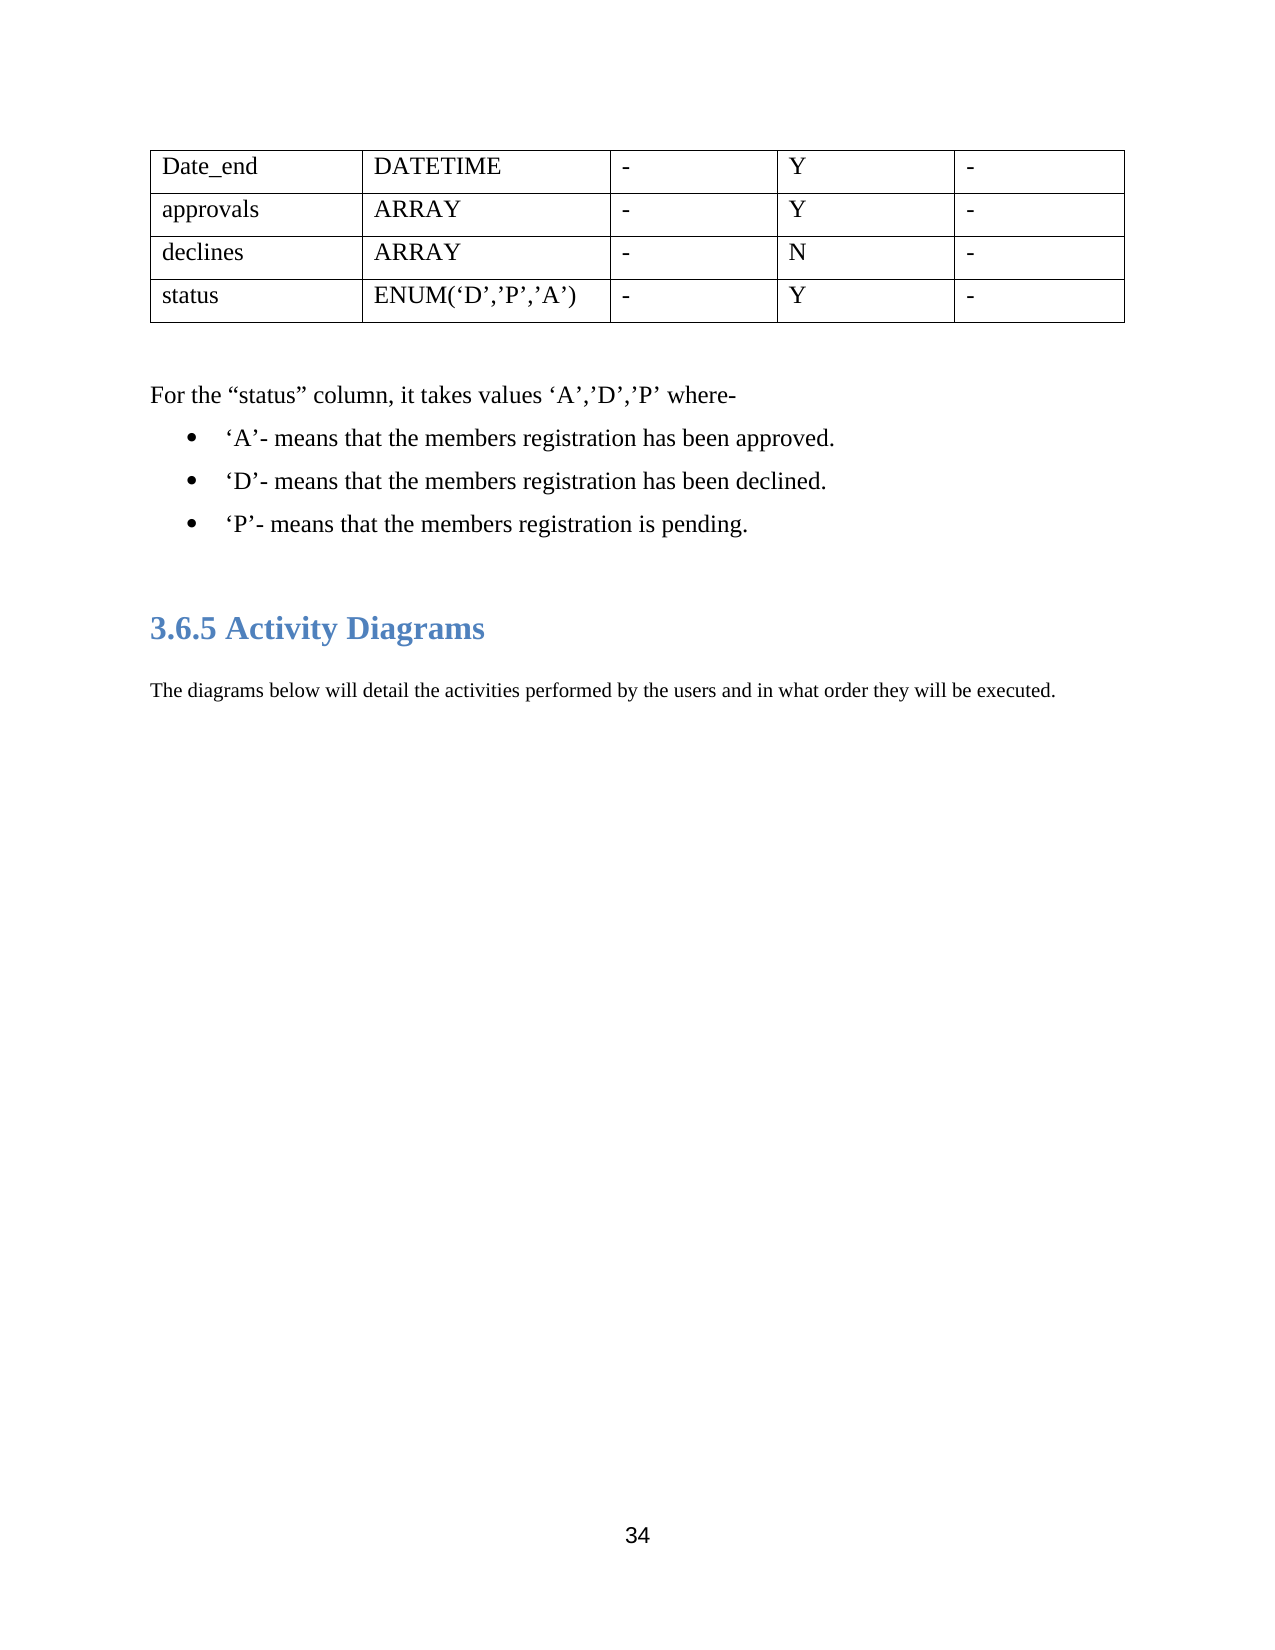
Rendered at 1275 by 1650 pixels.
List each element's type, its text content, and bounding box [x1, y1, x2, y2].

table_cell - [955, 237, 1124, 279]
table_cell - [955, 280, 1124, 322]
table_cell approvals [151, 194, 362, 236]
text For the “status” column, it takes values ‘A’,’D’,’P’ where- [150, 380, 1102, 409]
table_cell - [611, 237, 777, 279]
table_cell declines [151, 237, 362, 279]
table_cell Date_end [151, 151, 362, 193]
table_cell - [955, 194, 1124, 236]
table_cell ARRAY [363, 237, 610, 279]
table_cell ARRAY [363, 194, 610, 236]
table_cell - [611, 194, 777, 236]
text The diagrams below will detail the activities performed by the users and in what order they will be executed. [150, 678, 1125, 702]
list ‘D’- means that the members registration has been declined. [187, 466, 1102, 495]
table_cell - [611, 151, 777, 193]
table_cell - [611, 280, 777, 322]
list ‘P’- means that the members registration is pending. [187, 509, 1102, 538]
table_cell status [151, 280, 362, 322]
table_cell Y [778, 151, 954, 193]
table_cell N [778, 237, 954, 279]
table_cell - [955, 151, 1124, 193]
table_cell Y [778, 194, 954, 236]
list ‘A’- means that the members registration has been approved. [187, 423, 1102, 452]
table_cell ENUM(‘D’,’P’,’A’) [363, 280, 610, 322]
table_cell DATETIME [363, 151, 610, 193]
table_cell Y [778, 280, 954, 322]
subtitle 3.6.5 Activity Diagrams [150, 608, 1102, 647]
